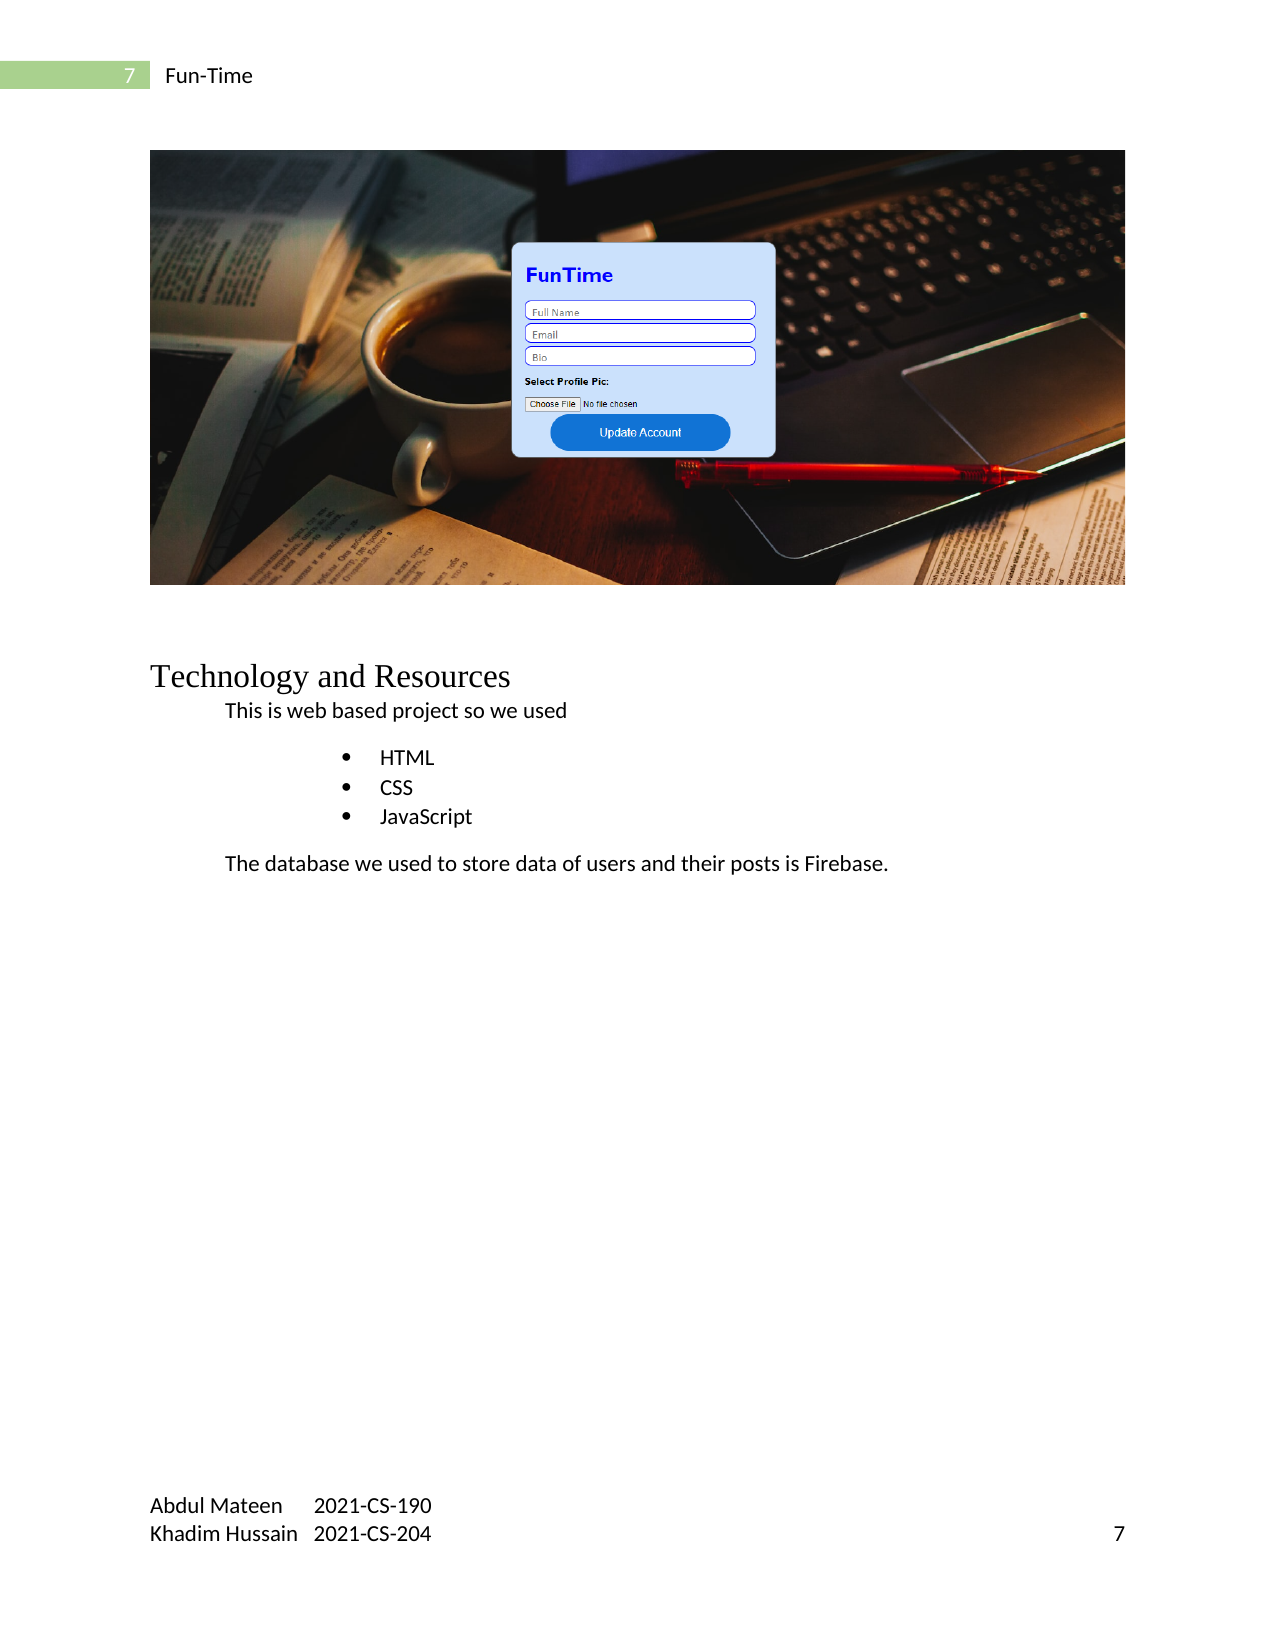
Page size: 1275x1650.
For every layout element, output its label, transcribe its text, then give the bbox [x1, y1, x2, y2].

list JavaScript [342, 802, 1125, 830]
text This is web based project so we used [150, 697, 1125, 724]
text The database we used to store data of users and their posts is Firebase. [225, 849, 1125, 877]
subtitle Technology and Resources [150, 656, 1125, 694]
list HTML [342, 743, 1125, 771]
picture [150, 150, 1125, 585]
list CSS [342, 773, 1125, 801]
